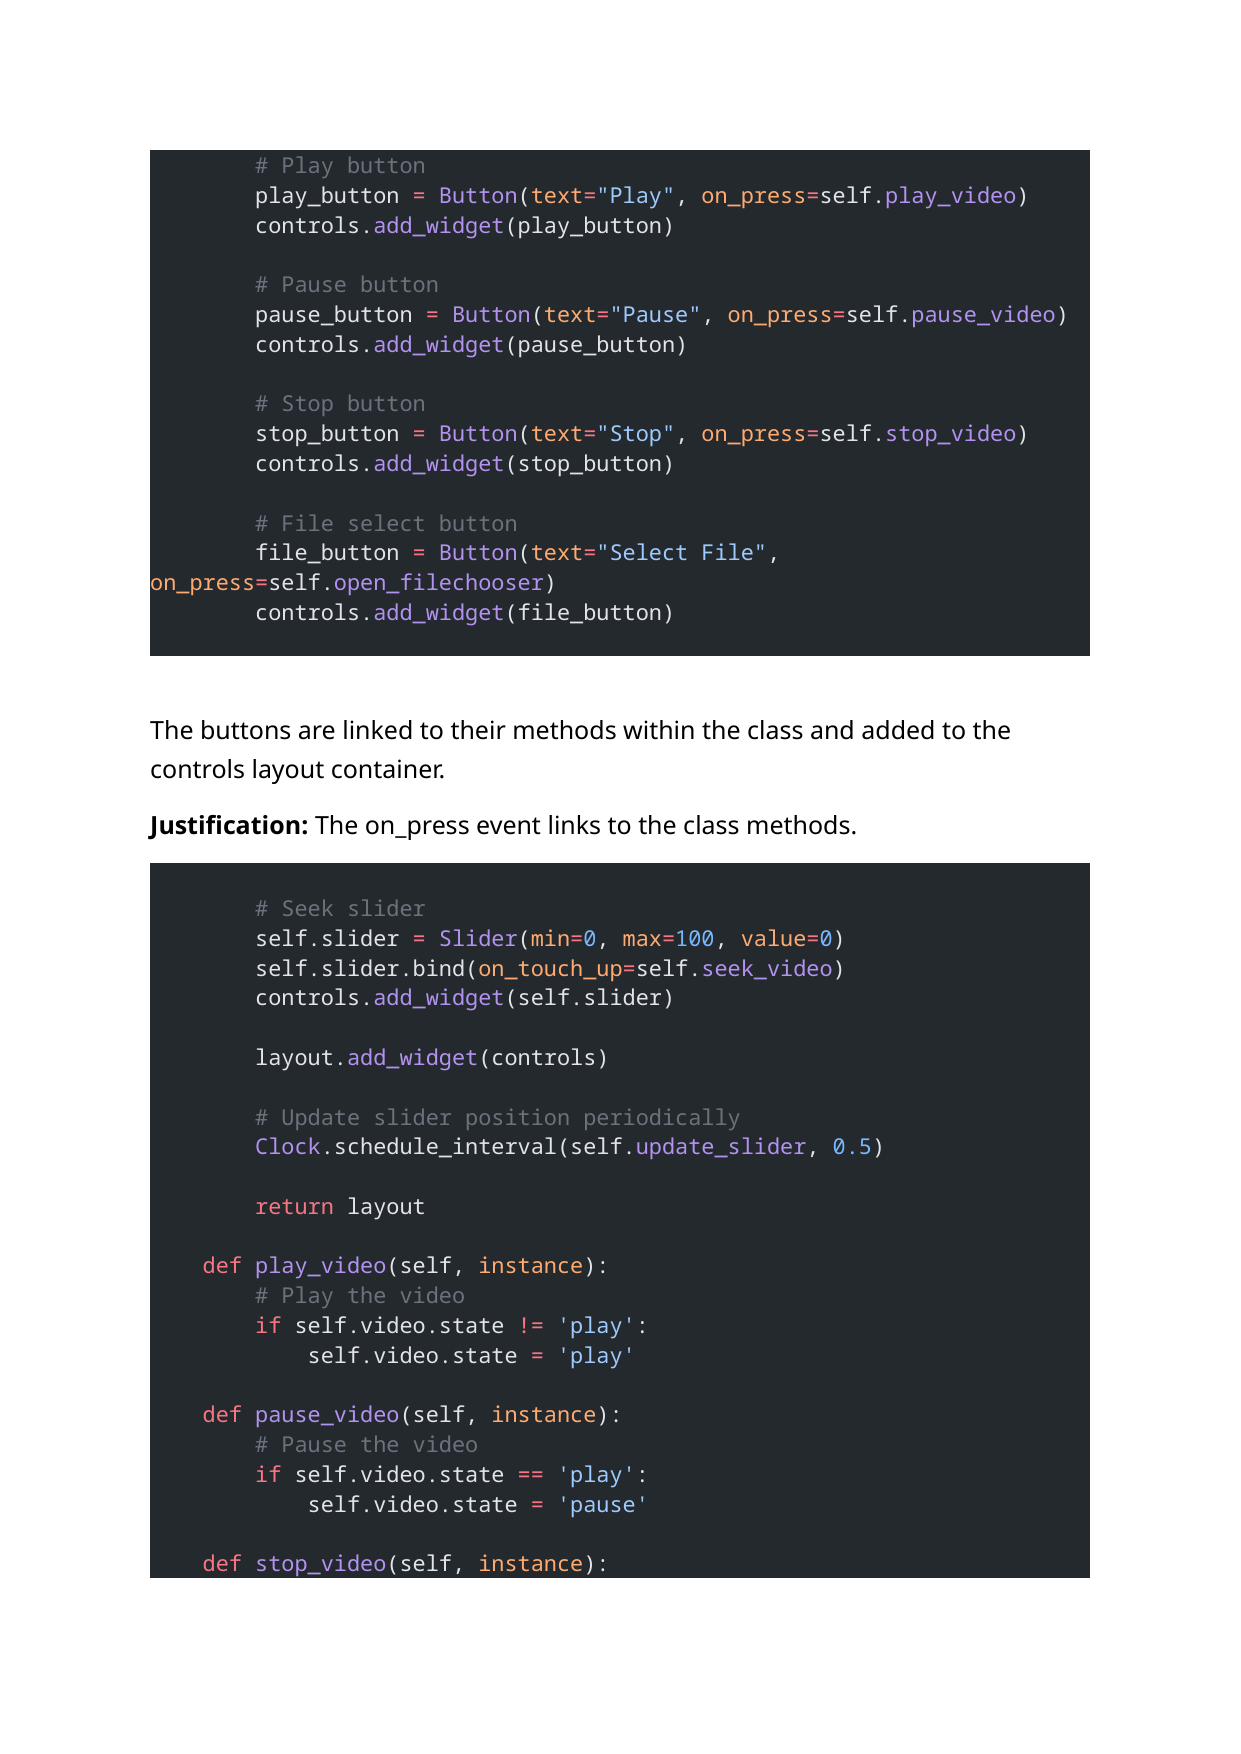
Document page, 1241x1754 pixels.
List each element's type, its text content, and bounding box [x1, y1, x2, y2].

text Clock.schedule_interval(self.update_slider, 0.5) [150, 1131, 1090, 1161]
text self.video.state = 'play' [150, 1340, 1090, 1369]
text controls.add_widget(stop_button) [150, 448, 1090, 478]
text # Pause the video [150, 1429, 1090, 1459]
text The buttons are linked to their methods within the class and added to the controls layout container. [150, 712, 1090, 786]
text # Update slider position periodically [150, 1101, 1090, 1131]
text # Seek slider [150, 893, 1090, 923]
text pause_button = Button(text="Pause", on_press=self.pause_video) [150, 299, 1090, 329]
text # Stop button [150, 388, 1090, 418]
text def stop_video(self, instance): [150, 1548, 1090, 1578]
text play_button = Button(text="Play", on_press=self.play_video) [150, 180, 1090, 209]
text controls.add_widget(pause_button) [150, 329, 1090, 358]
text # Play button [150, 150, 1090, 180]
text if self.video.state == 'play': [150, 1459, 1090, 1489]
text Justification: The on_press event links to the class methods. [150, 807, 1090, 841]
text # Play the video [150, 1280, 1090, 1310]
text # Pause button [150, 269, 1090, 299]
text layout.add_widget(controls) [150, 1042, 1090, 1072]
text controls.add_widget(file_button) [150, 597, 1090, 627]
text # File select button [150, 507, 1090, 537]
text controls.add_widget(play_button) [150, 209, 1090, 239]
text controls.add_widget(self.slider) [150, 982, 1090, 1012]
text return layout [150, 1191, 1090, 1221]
text file_button = Button(text="Select File", on_press=self.open_filechooser) [150, 537, 1090, 597]
text stop_button = Button(text="Stop", on_press=self.stop_video) [150, 418, 1090, 448]
text self.video.state = 'pause' [150, 1489, 1090, 1518]
text def pause_video(self, instance): [150, 1399, 1090, 1429]
text self.slider.bind(on_touch_up=self.seek_video) [150, 952, 1090, 982]
text def play_video(self, instance): [150, 1250, 1090, 1280]
text self.slider = Slider(min=0, max=100, value=0) [150, 923, 1090, 952]
text if self.video.state != 'play': [150, 1310, 1090, 1340]
